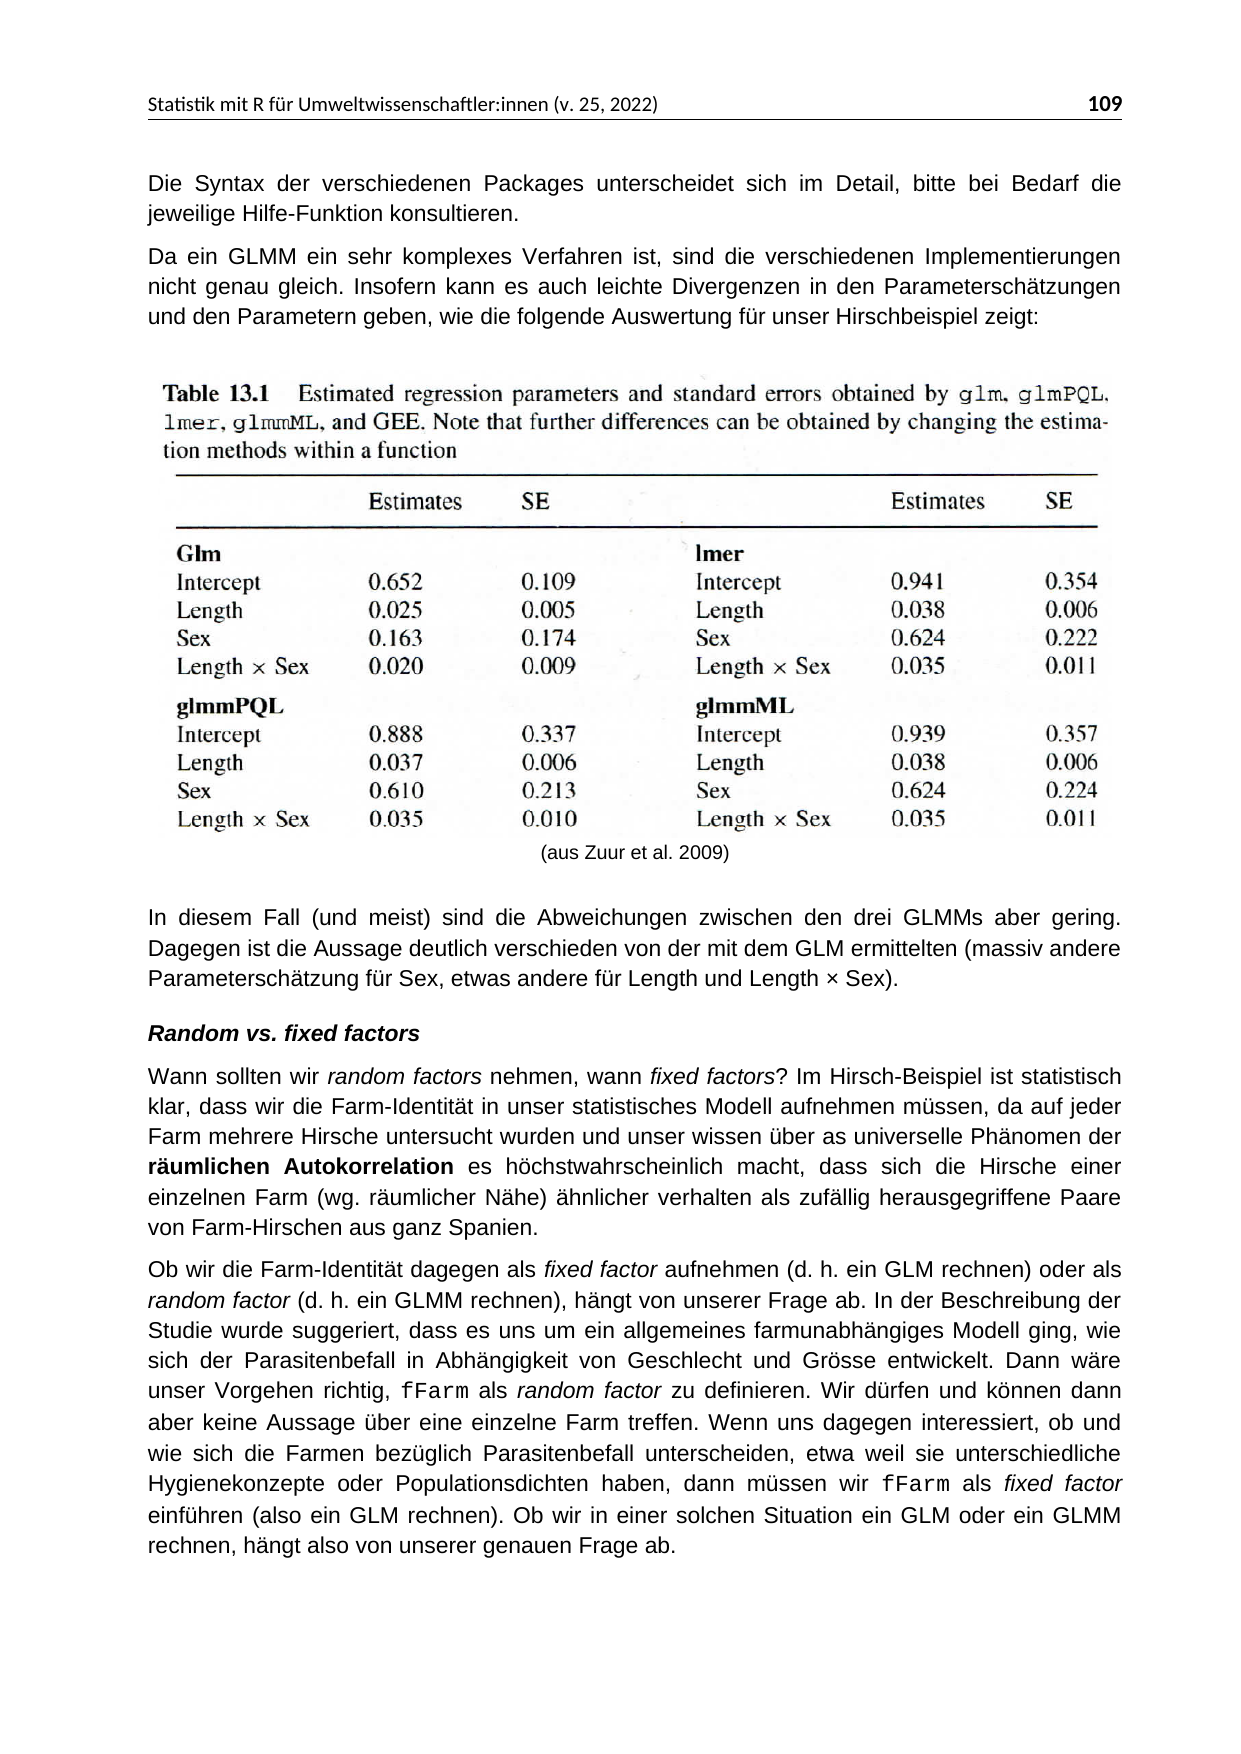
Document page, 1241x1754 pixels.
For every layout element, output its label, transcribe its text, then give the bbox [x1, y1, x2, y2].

text Wann sollten wir random factors nehmen, wann fixed factors? Im Hirsch-Beispiel ist statistisch klar, dass wir die Farm-Identität in unser statistisches Modell aufnehmen müssen, da auf jeder Farm mehrere Hirsche untersucht wurden und unser wissen über as universelle Phänomen der räumlichen Autokorrelation es höchstwahrscheinlich macht, dass sich die Hirsche einer einzelnen Farm (wg. räumlicher Nähe) ähnlicher verhalten als zufällig herausgegriffene Paare von Farm-Hirschen aus ganz Spanien. [148, 1063, 1122, 1240]
text Die Syntax der verschiedenen Packages unterscheidet sich im Detail, bitte bei Bedarf die jeweilige Hilfe-Funktion konsultieren. [148, 170, 1122, 226]
text Ob wir die Farm-Identität dagegen als fixed factor aufnehmen (d. h. ein GLM rechnen) oder als random factor (d. h. ein GLMM rechnen), hängt von unserer Frage ab. In der Beschreibung der Studie wurde suggeriert, dass es uns um ein allgemeines farmunabhängiges Modell ging, wie sich der Parasitenbefall in Abhängigkeit von Geschlecht und Grösse entwickelt. Dann wäre unser Vorgehen richtig, fFarm als random factor zu definieren. Wir dürfen und können dann aber keine Aussage über eine einzelne Farm treffen. Wenn uns dagegen interessiert, ob und wie sich die Farmen bezüglich Parasitenbefall unterscheiden, etwa weil sie unterschiedliche Hygienekonzepte oder Populationsdichten haben, dann müssen wir fFarm als fixed factor einführen (also ein GLM rechnen). Ob wir in einer solchen Situation ein GLM oder ein GLMM rechnen, hängt also von unserer genauen Frage ab. [148, 1256, 1122, 1558]
subtitle Random vs. fixed factors [148, 1020, 1122, 1046]
text Da ein GLMM ein sehr komplexes Verfahren ist, sind die verschiedenen Implementierungen nicht genau gleich. Insofern kann es auch leichte Divergenzen in den Parameterschätzungen und den Parametern geben, wie die folgende Auswertung für unser Hirschbeispiel zeigt: [148, 243, 1122, 329]
text In diesem Fall (und meist) sind die Abweichungen zwischen den drei GLMMs aber gering. Dagegen ist die Aussage deutlich verschieden von der mit dem GLM ermittelten (massiv andere Parameterschätzung für Sex, etwas andere für Length und Length × Sex). [148, 904, 1122, 991]
text (aus Zuur et al. 2009) [148, 371, 1122, 863]
